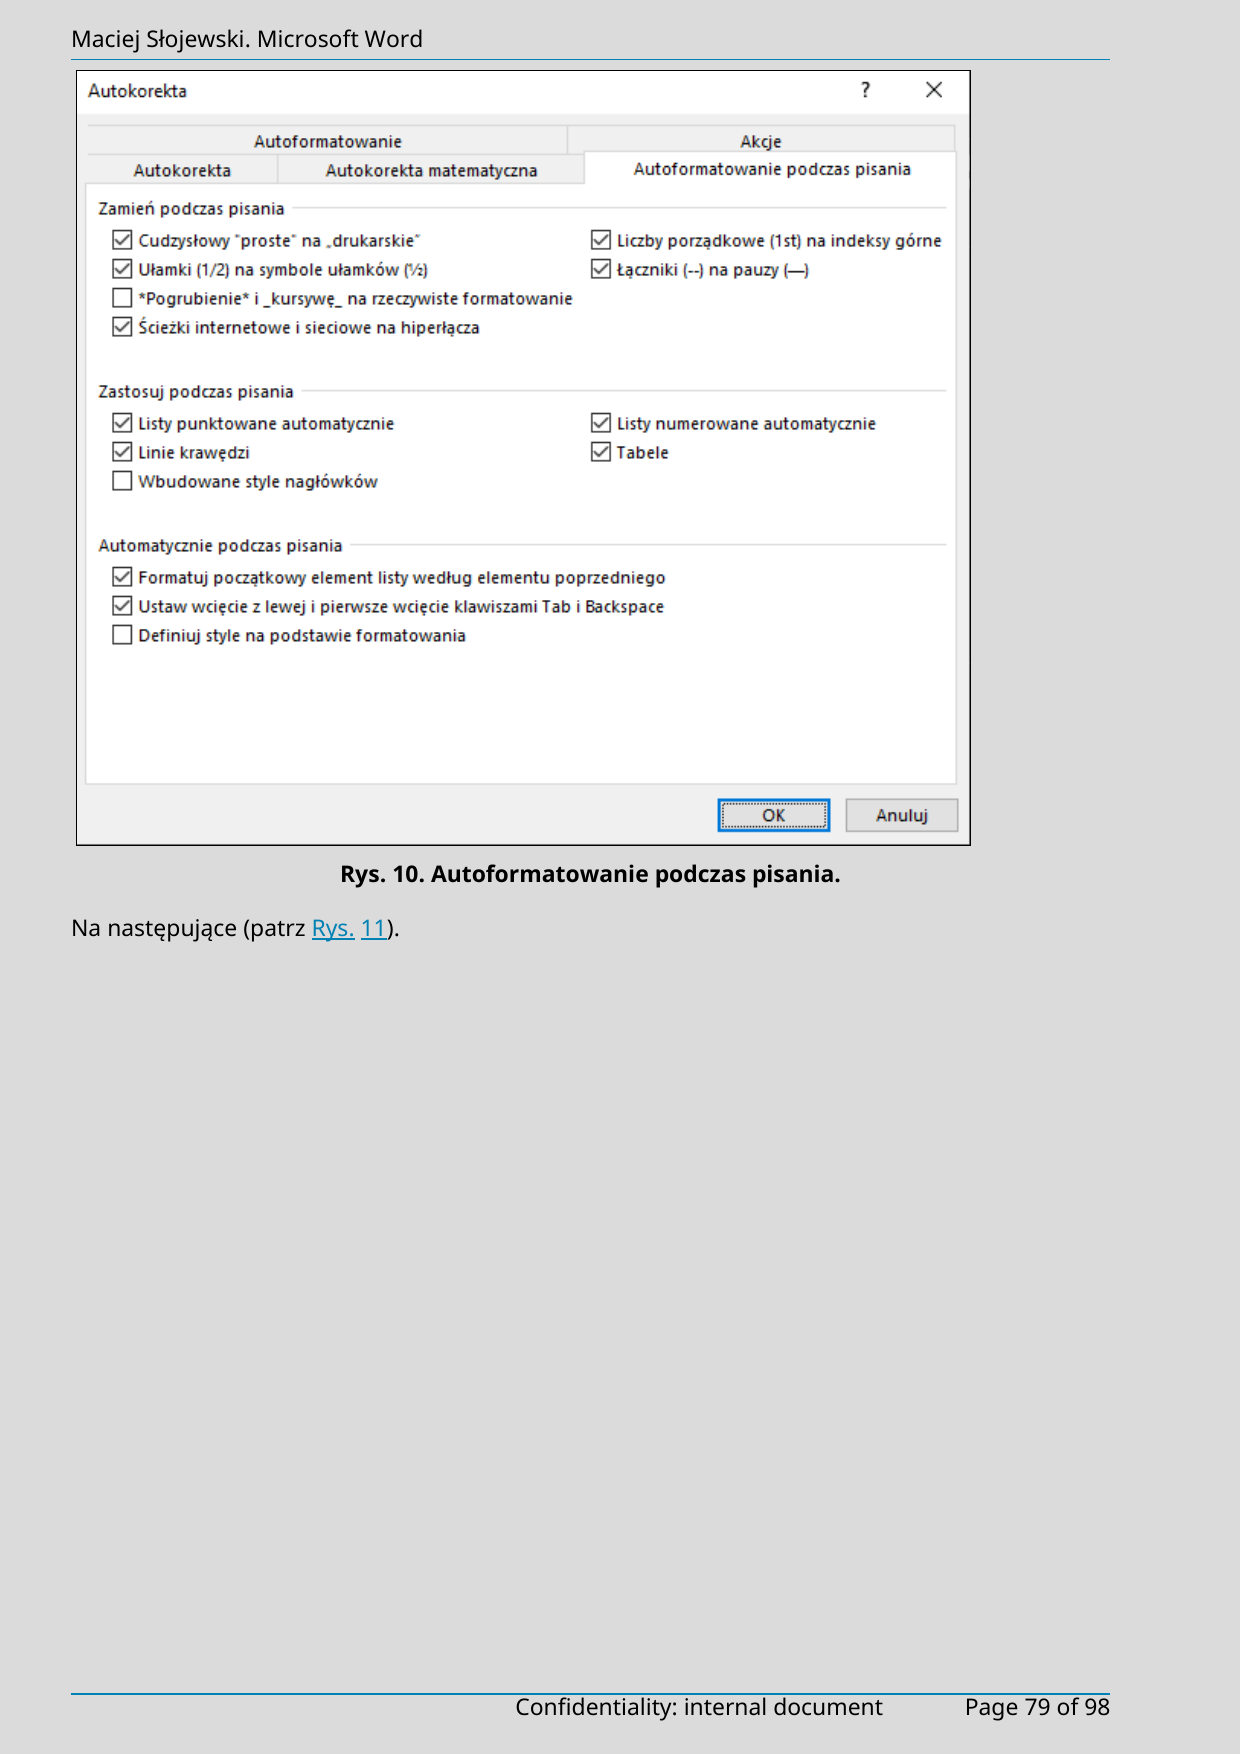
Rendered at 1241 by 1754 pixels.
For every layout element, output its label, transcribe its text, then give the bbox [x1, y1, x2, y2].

text Rys. 10. Autoformatowanie podczas pisania. [71, 864, 1110, 887]
text Na następujące (patrz Rys. 11). [71, 912, 1110, 943]
picture [77, 71, 970, 845]
